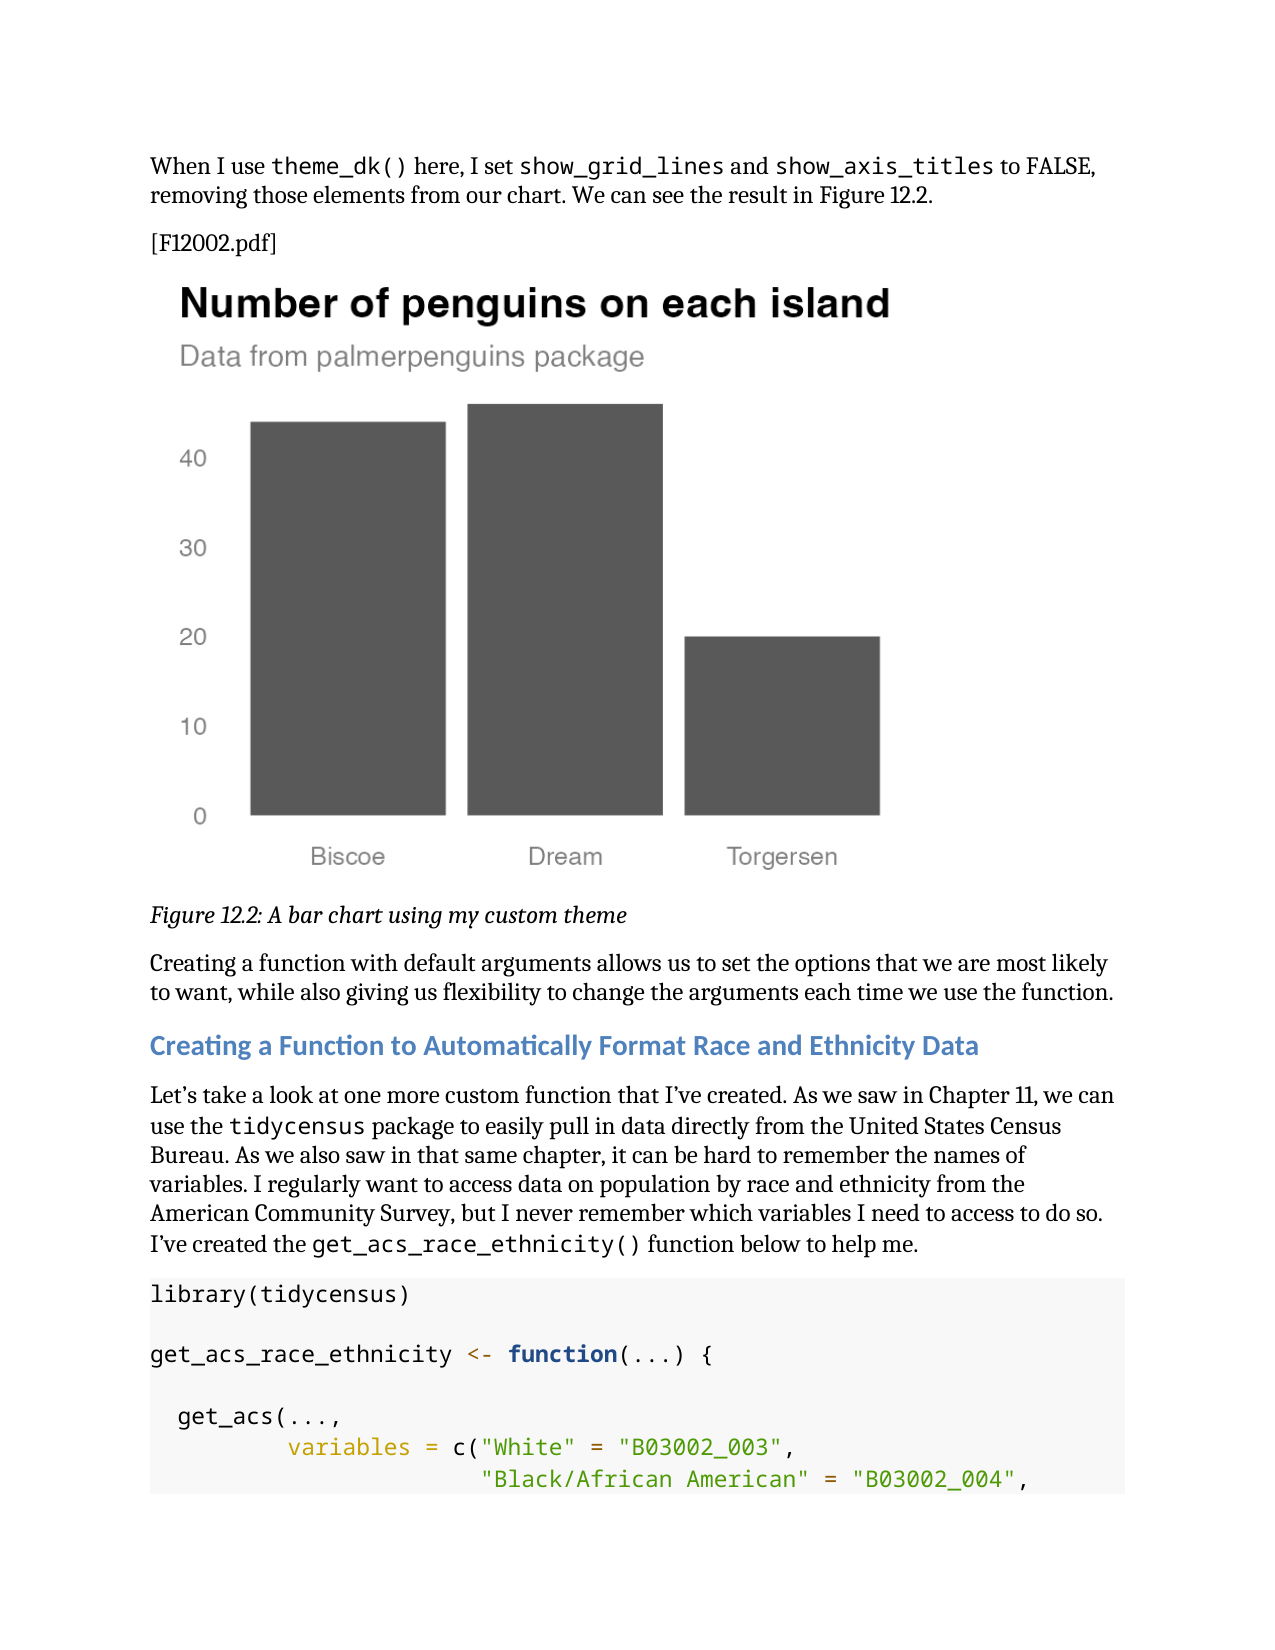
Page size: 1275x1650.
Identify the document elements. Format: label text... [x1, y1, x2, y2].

text Figure 12.2: A bar chart using my custom theme [150, 901, 1125, 930]
picture [168, 276, 924, 881]
text When I use theme_dk() here, I set show_grid_lines and show_axis_titles to FALSE, removing those elements from our chart. We can see the result in Figure 12.2. [150, 150, 1125, 210]
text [150, 1278, 1125, 1494]
text Let’s take a look at one more custom function that I’ve created. As we saw in Chapter 11, we can use the tidycensus package to easily pull in data directly from the United States Census Bureau. As we also saw in that same chapter, it can be hard to remember the names of variables. I regularly want to access data on population by race and ethnicity from the American Community Survey, but I never remember which variables I need to access to do so. I’ve created the get_acs_race_ethnicity() function below to help me. [150, 1081, 1125, 1259]
subtitle Creating a Function to Automatically Format Race and Ethnicity Data [150, 1027, 1125, 1063]
text Creating a function with default arguments allows us to set the options that we are most likely to want, while also giving us flexibility to change the arguments each time we use the function. [150, 949, 1125, 1006]
text [F12002.pdf] [150, 229, 1125, 257]
